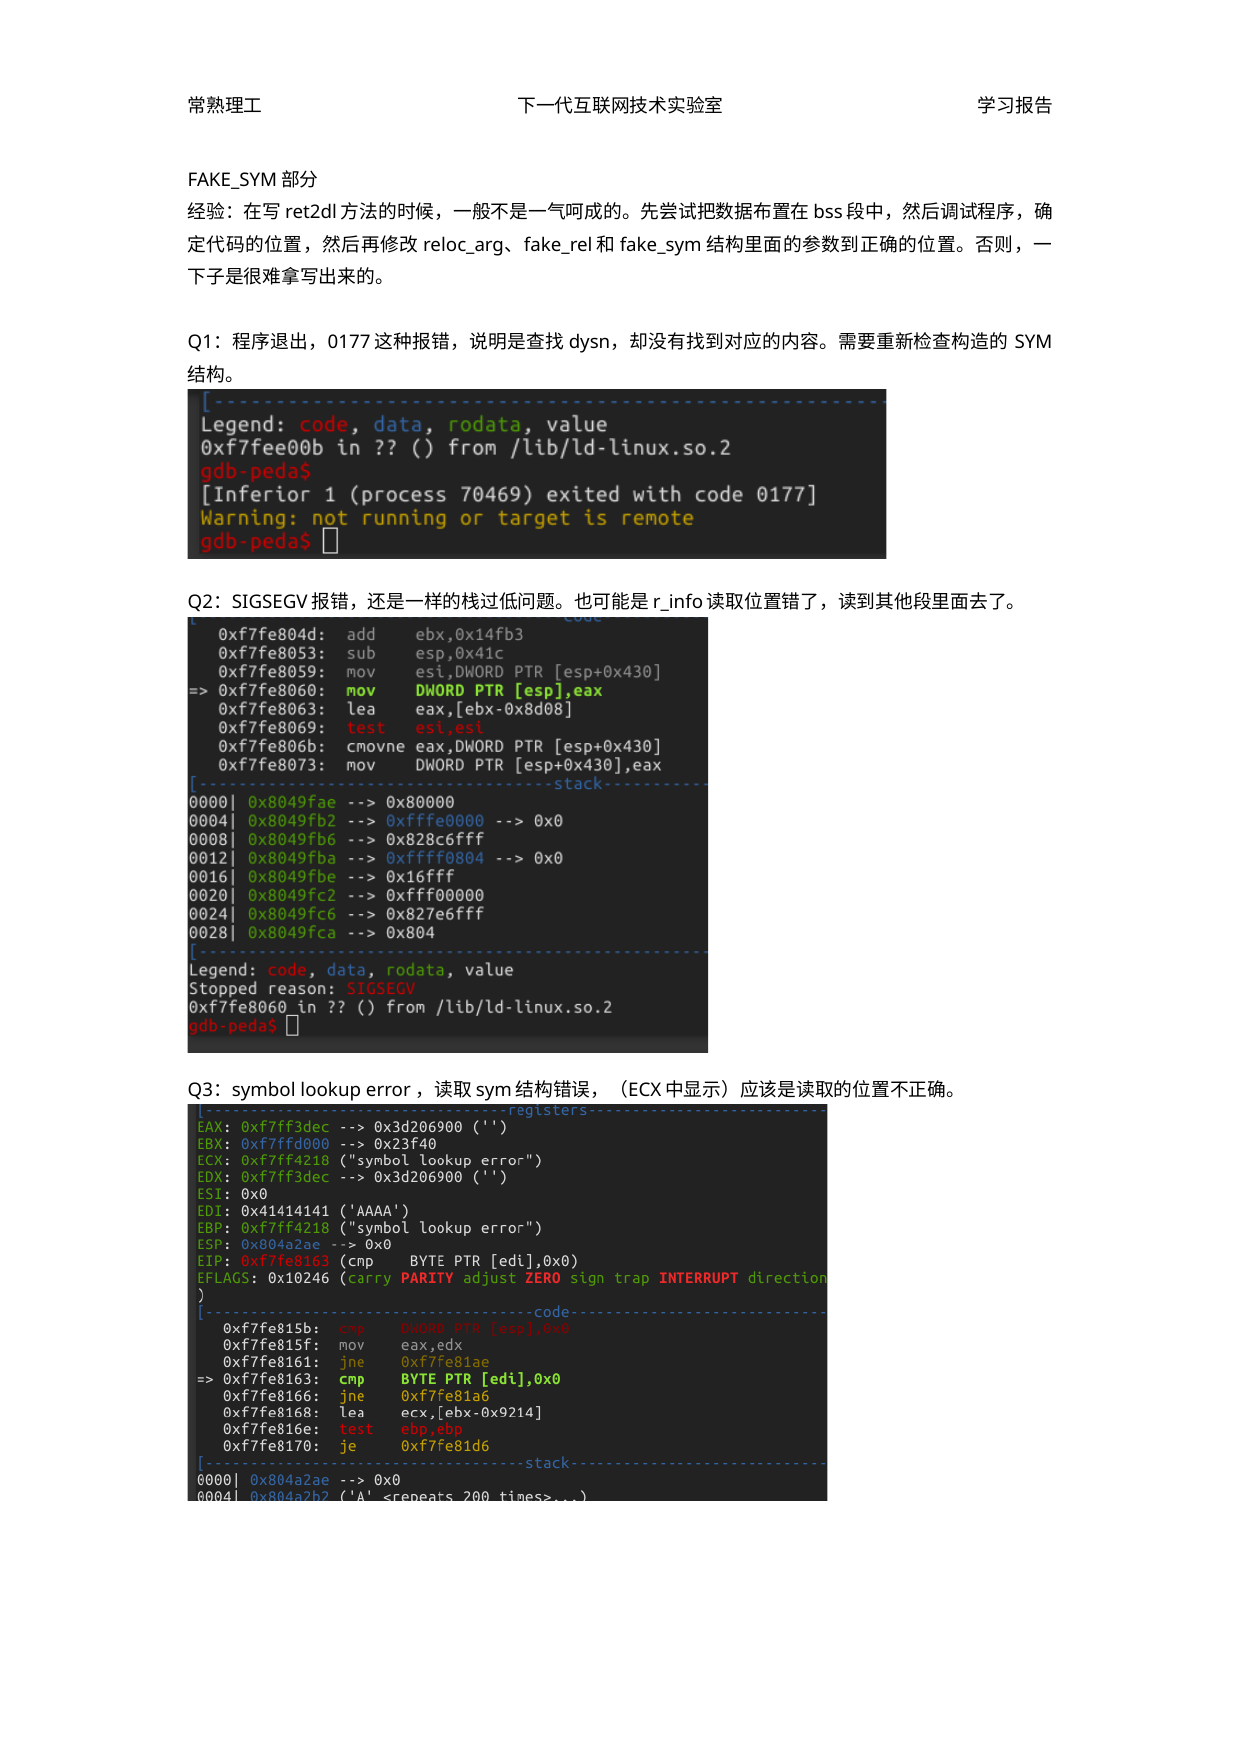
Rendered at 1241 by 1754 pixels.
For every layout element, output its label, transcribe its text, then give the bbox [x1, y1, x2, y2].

picture [187, 617, 709, 1053]
text FAKE_SYM部分 [187, 162, 1053, 194]
text Q1：程序退出，0177这种报错，说明是查找dysn，却没有找到对应的内容。需要重新检查构造的SYM结构。 [187, 324, 1053, 389]
picture [187, 389, 887, 559]
text Q2：SIGSEGV报错，还是一样的栈过低问题。也可能是r_info读取位置错了，读到其他段里面去了。 [187, 584, 1053, 617]
picture [187, 1104, 828, 1501]
text 经验：在写ret2dl方法的时候，一般不是一气呵成的。先尝试把数据布置在bss段中，然后调试程序，确定代码的位置，然后再修改reloc_arg、fake_rel和fake_sym结构里面的参数到正确的位置。否则，一下子是很难拿写出来的。 [187, 194, 1053, 292]
text Q3：symbol lookup error ，读取sym结构错误，（ECX中显示）应该是读取的位置不正确。 [187, 1072, 1053, 1104]
